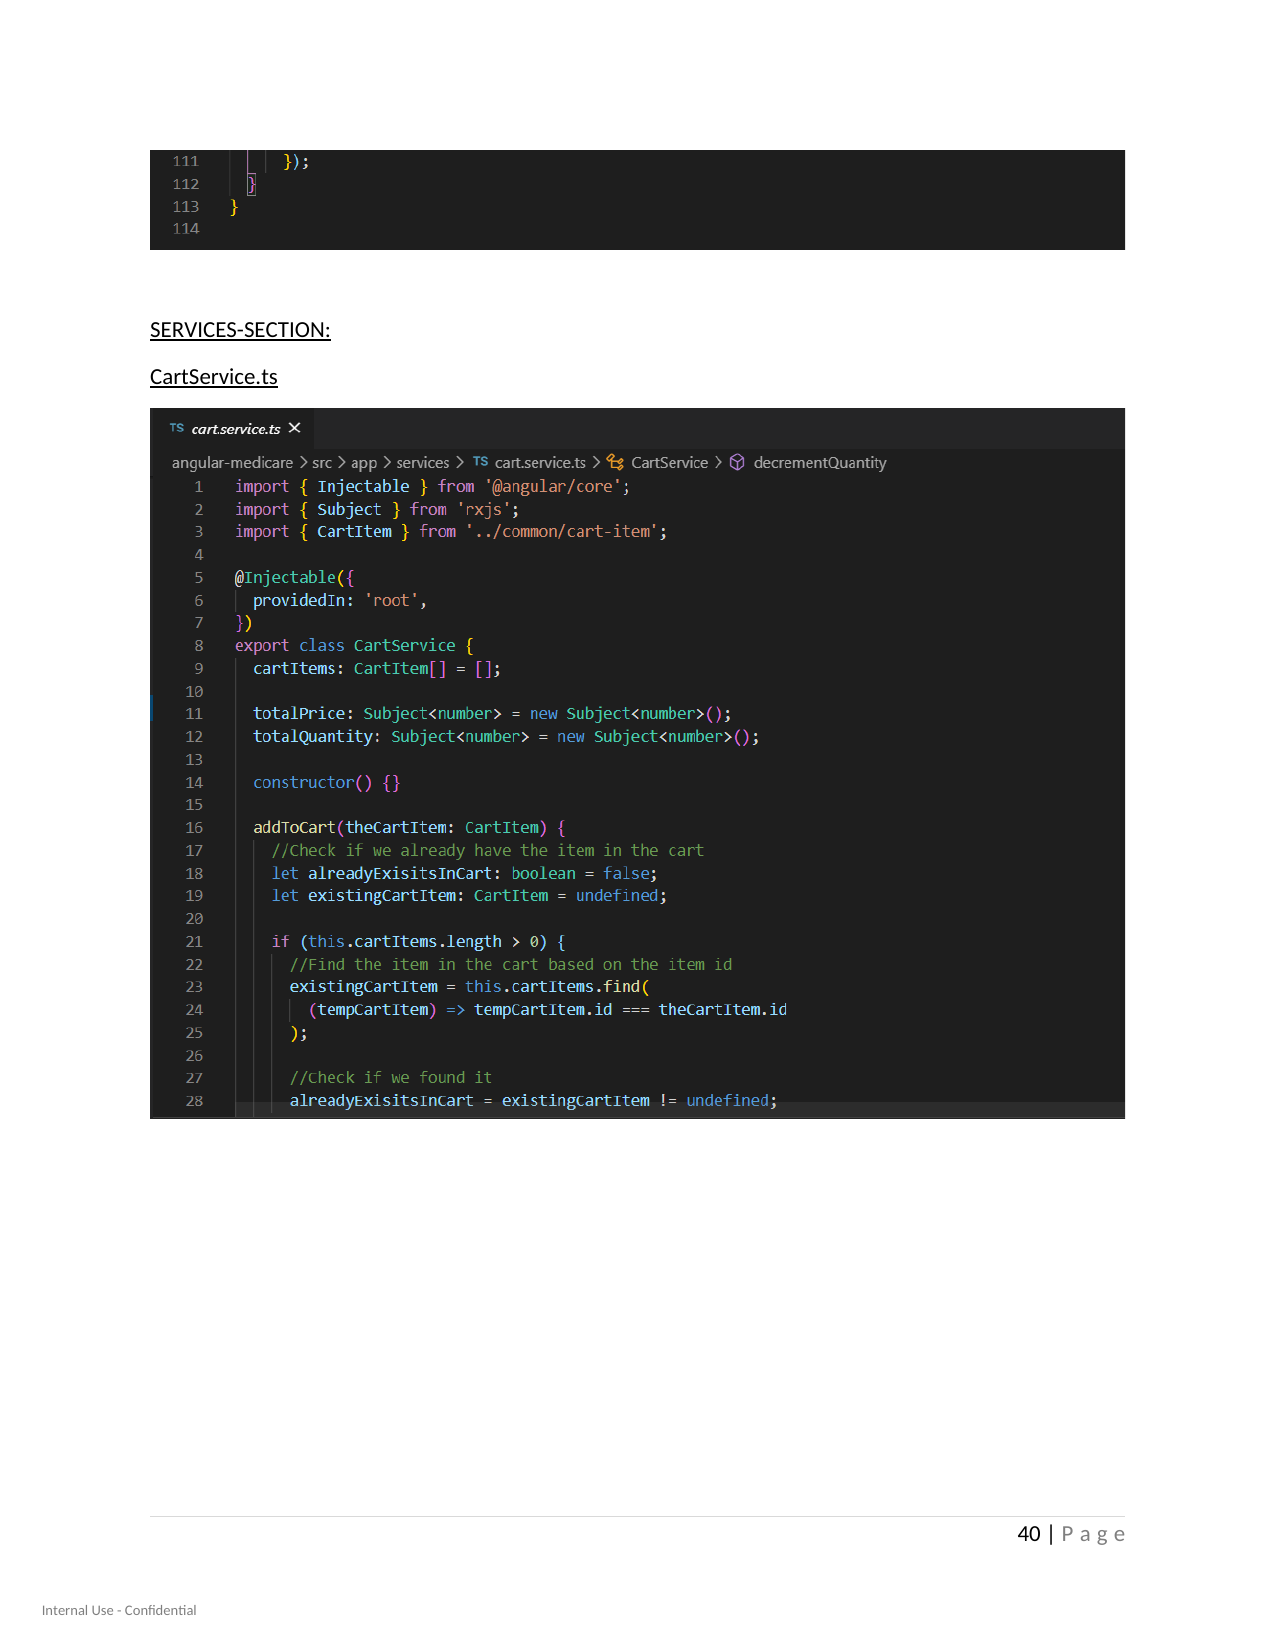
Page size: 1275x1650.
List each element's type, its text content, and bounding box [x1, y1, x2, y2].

picture [150, 150, 1125, 250]
picture [150, 408, 1125, 1119]
text SERVICES-SECTION: [150, 315, 1125, 343]
text CartService.ts [150, 362, 1125, 390]
